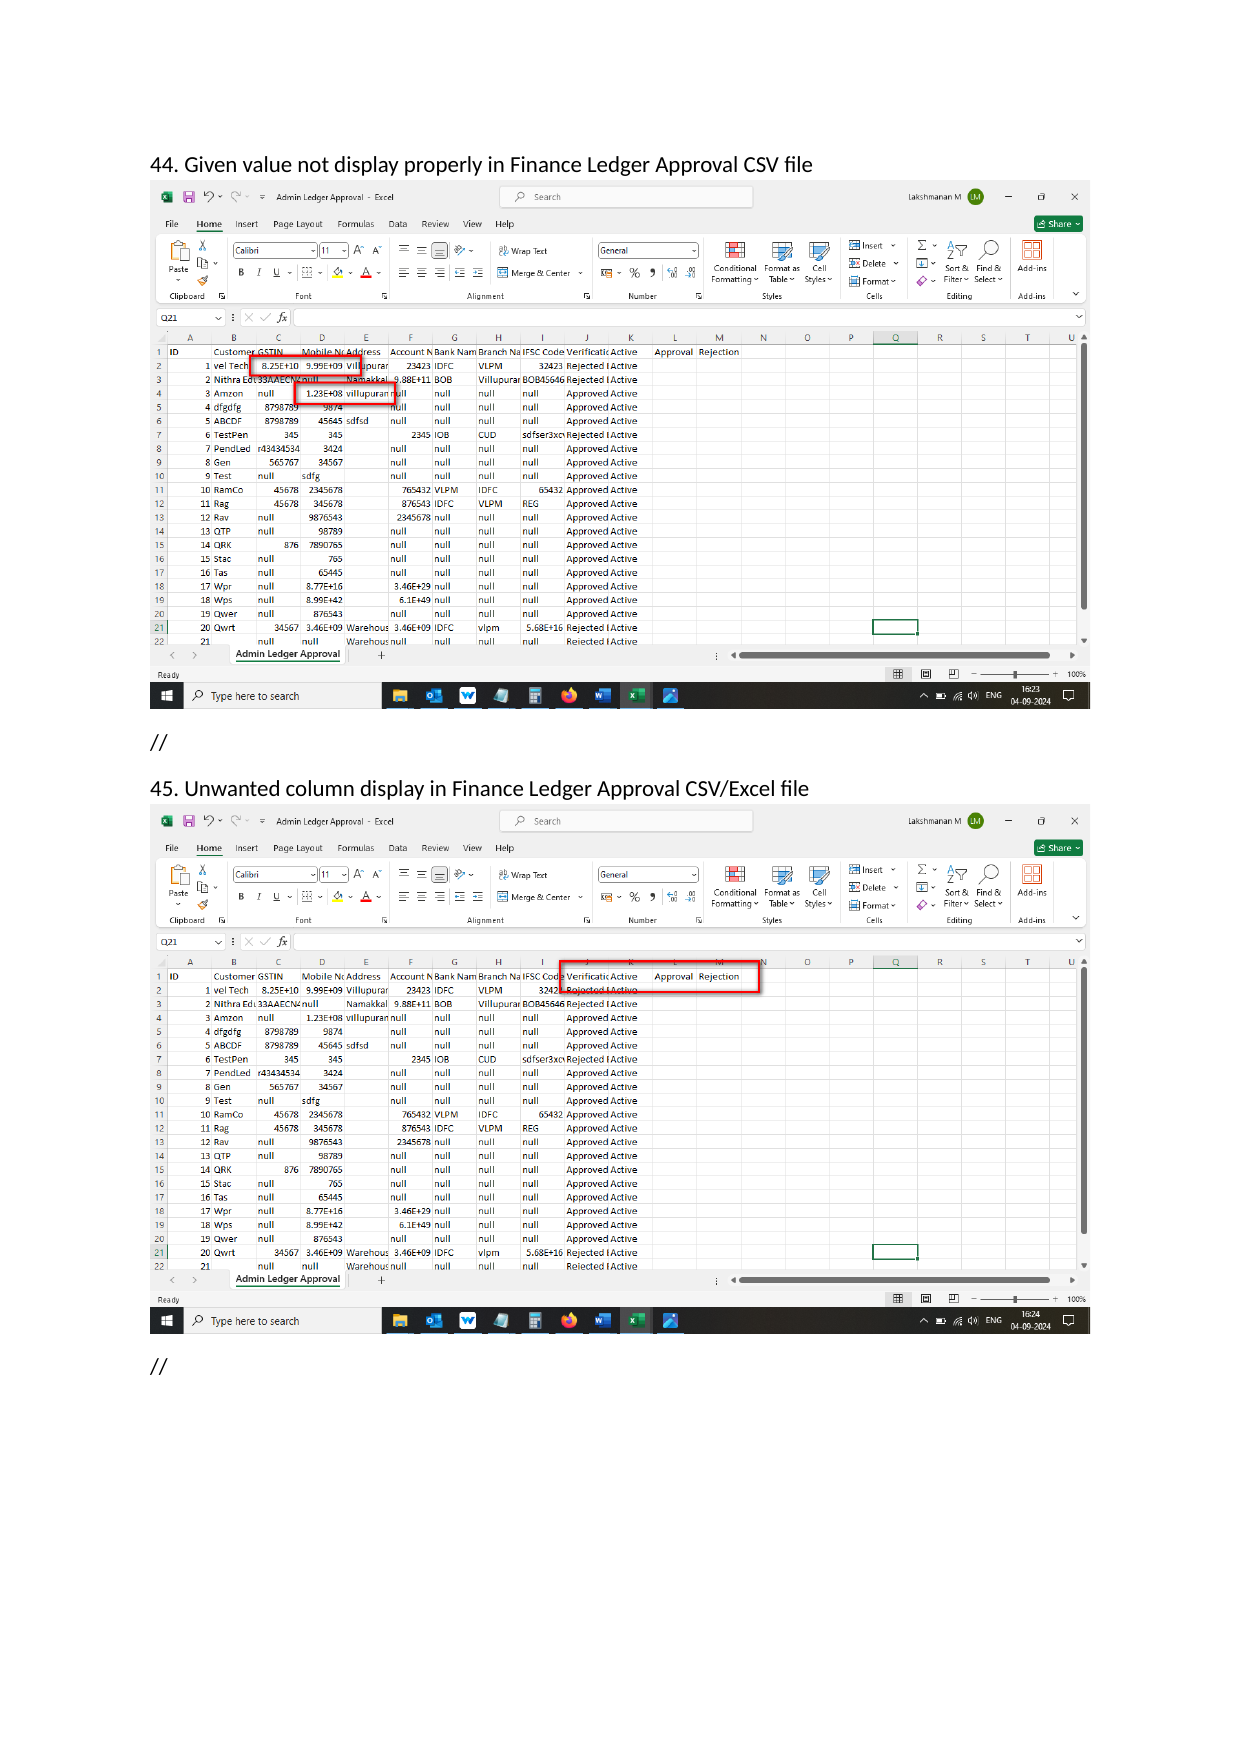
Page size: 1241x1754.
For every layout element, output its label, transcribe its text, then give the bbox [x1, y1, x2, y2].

text // [150, 728, 1090, 756]
picture [150, 804, 1091, 1334]
text // [150, 1352, 1090, 1380]
text 44. Given value not display properly in Finance Ledger Approval CSV file [150, 150, 1090, 180]
picture [150, 180, 1091, 709]
text 45. Unwanted column display in Finance Ledger Approval CSV/Excel file [150, 774, 1090, 804]
